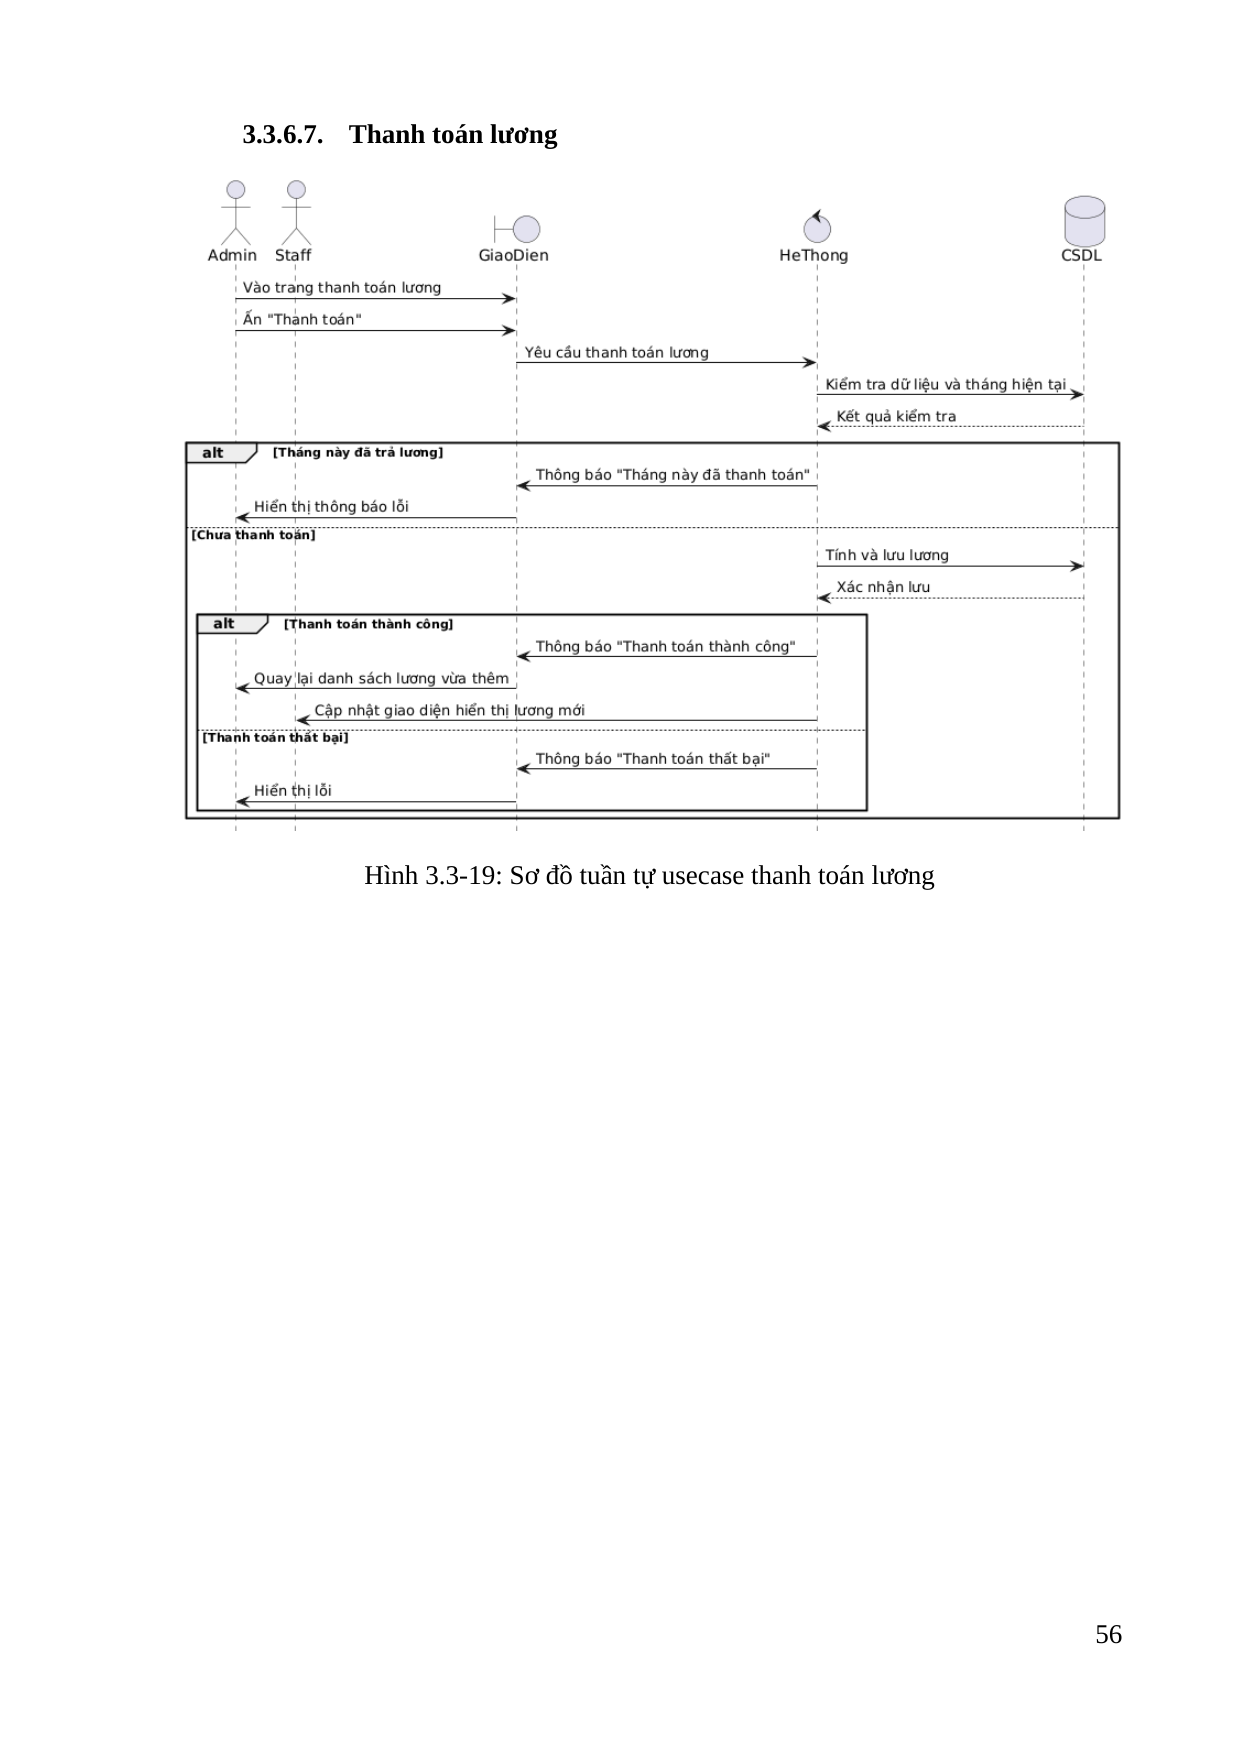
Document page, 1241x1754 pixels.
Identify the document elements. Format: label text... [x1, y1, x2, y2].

text Hình 3.3-19: Sơ đồ tuần tự usecase thanh toán lương [177, 859, 1122, 890]
subtitle Thanh toán lương [242, 118, 1122, 149]
picture [177, 177, 1123, 831]
